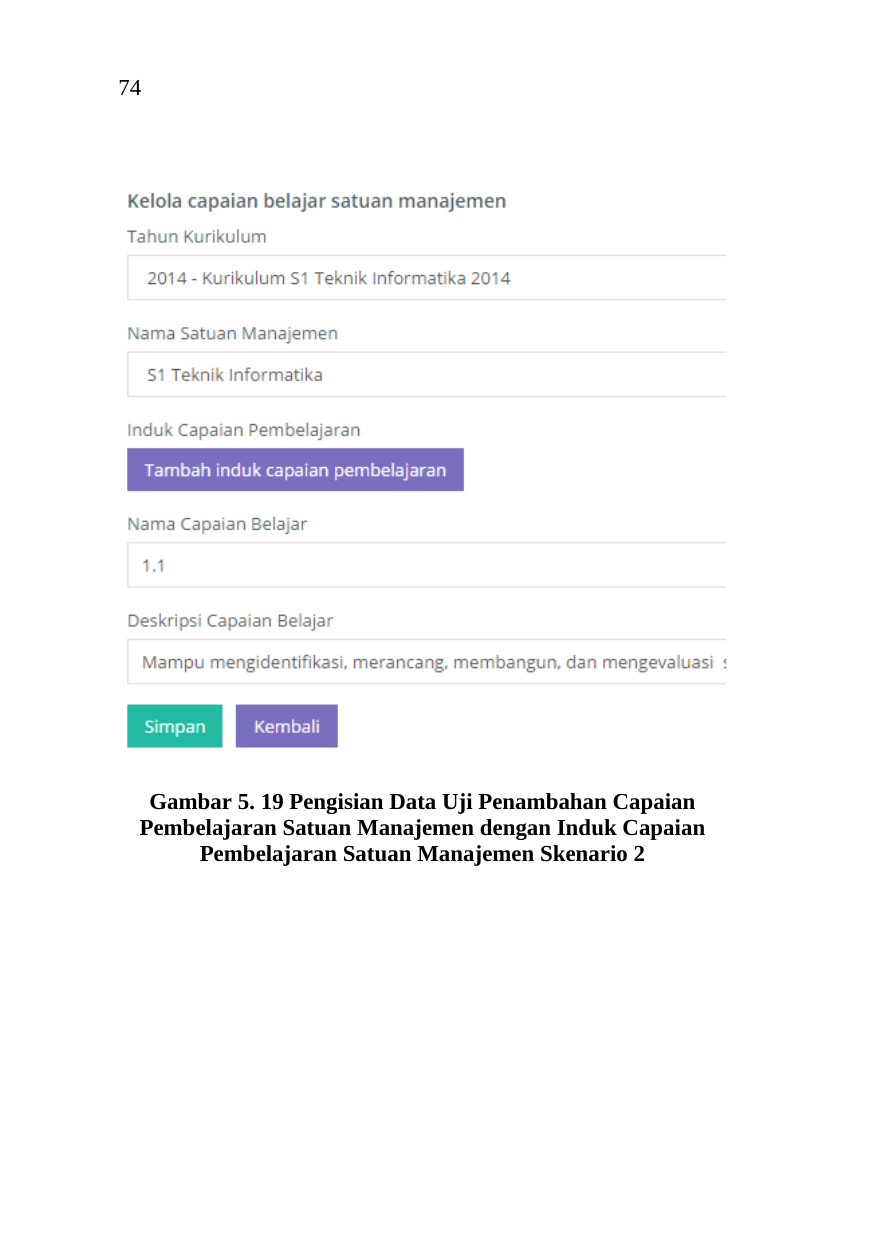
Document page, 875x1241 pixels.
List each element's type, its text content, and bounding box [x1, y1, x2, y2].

text Gambar 5. 19 Pengisian Data Uji Penambahan Capaian Pembelajaran Satuan Manajemen dengan Induk Capaian Pembelajaran Satuan Manajemen Skenario 2 [118, 788, 726, 867]
picture [118, 174, 727, 788]
